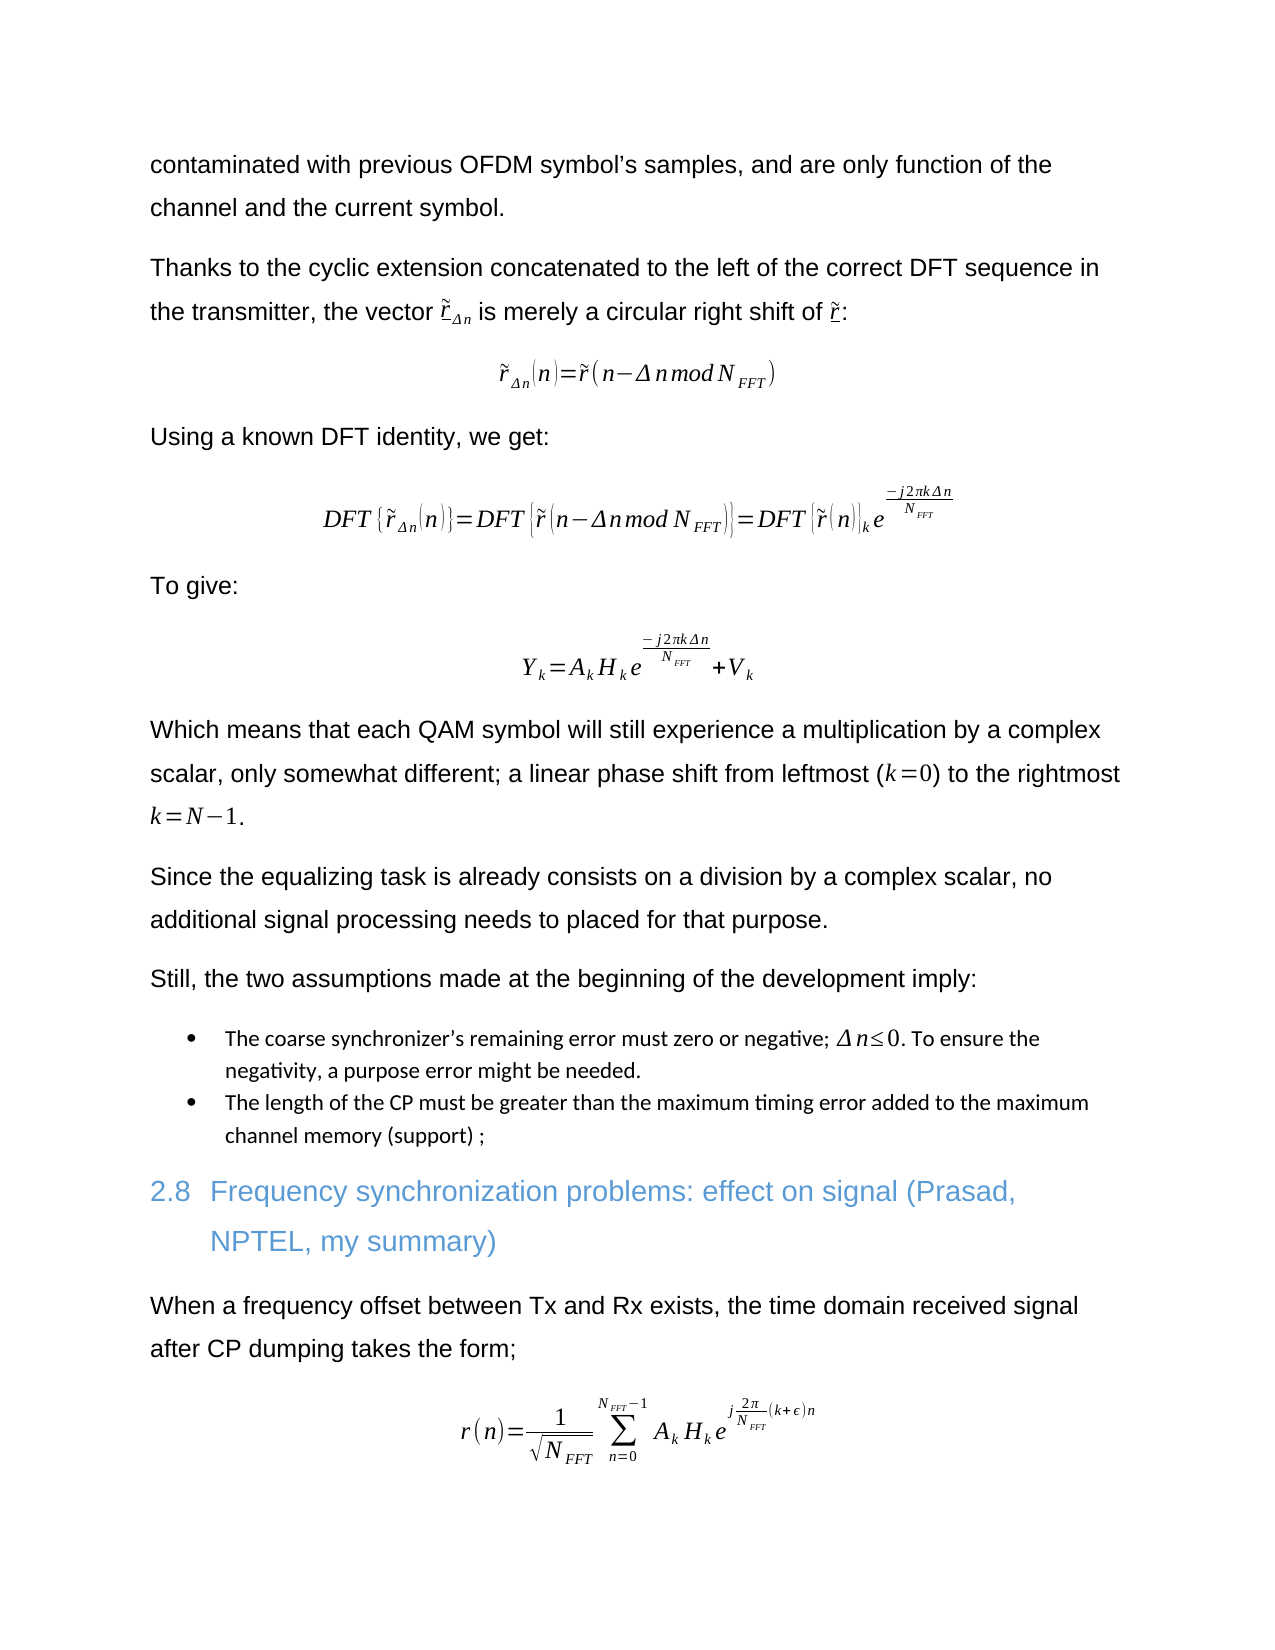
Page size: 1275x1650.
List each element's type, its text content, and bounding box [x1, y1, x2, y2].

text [150, 150, 1125, 222]
list The length of the CP must be greater than the maximum timing error added to the maximum channel memory (support) ; [187, 1088, 1125, 1149]
text Using a known DFT identity, we get: [150, 422, 1125, 451]
text Thanks to the cyclic extension concatenated to the left of the correct DFT sequence in the transmitter, the vector is merely a circular right shift of : [150, 253, 1125, 327]
list The coarse synchronizer’s remaining error must zero or negative; . To ensure the negativity, a purpose error might be needed. [187, 1024, 1125, 1084]
text Which means that each QAM symbol will still experience a multiplication by a complex scalar, only somewhat different; a linear phase shift from leftmost () to the rightmost . [150, 715, 1125, 830]
subtitle Frequency synchronization problems: effect on signal (Prasad, NPTEL, my summary) [150, 1174, 1125, 1258]
text Still, the two assumptions made at the beginning of the development imply: [150, 964, 1125, 993]
text To give: [150, 571, 1125, 599]
text Since the equalizing task is already consists on a division by a complex scalar, no additional signal processing needs to placed for that purpose. [150, 861, 1125, 933]
text When a frequency offset between Tx and Rx exists, the time domain received signal after CP dumping takes the form; [150, 1291, 1125, 1363]
